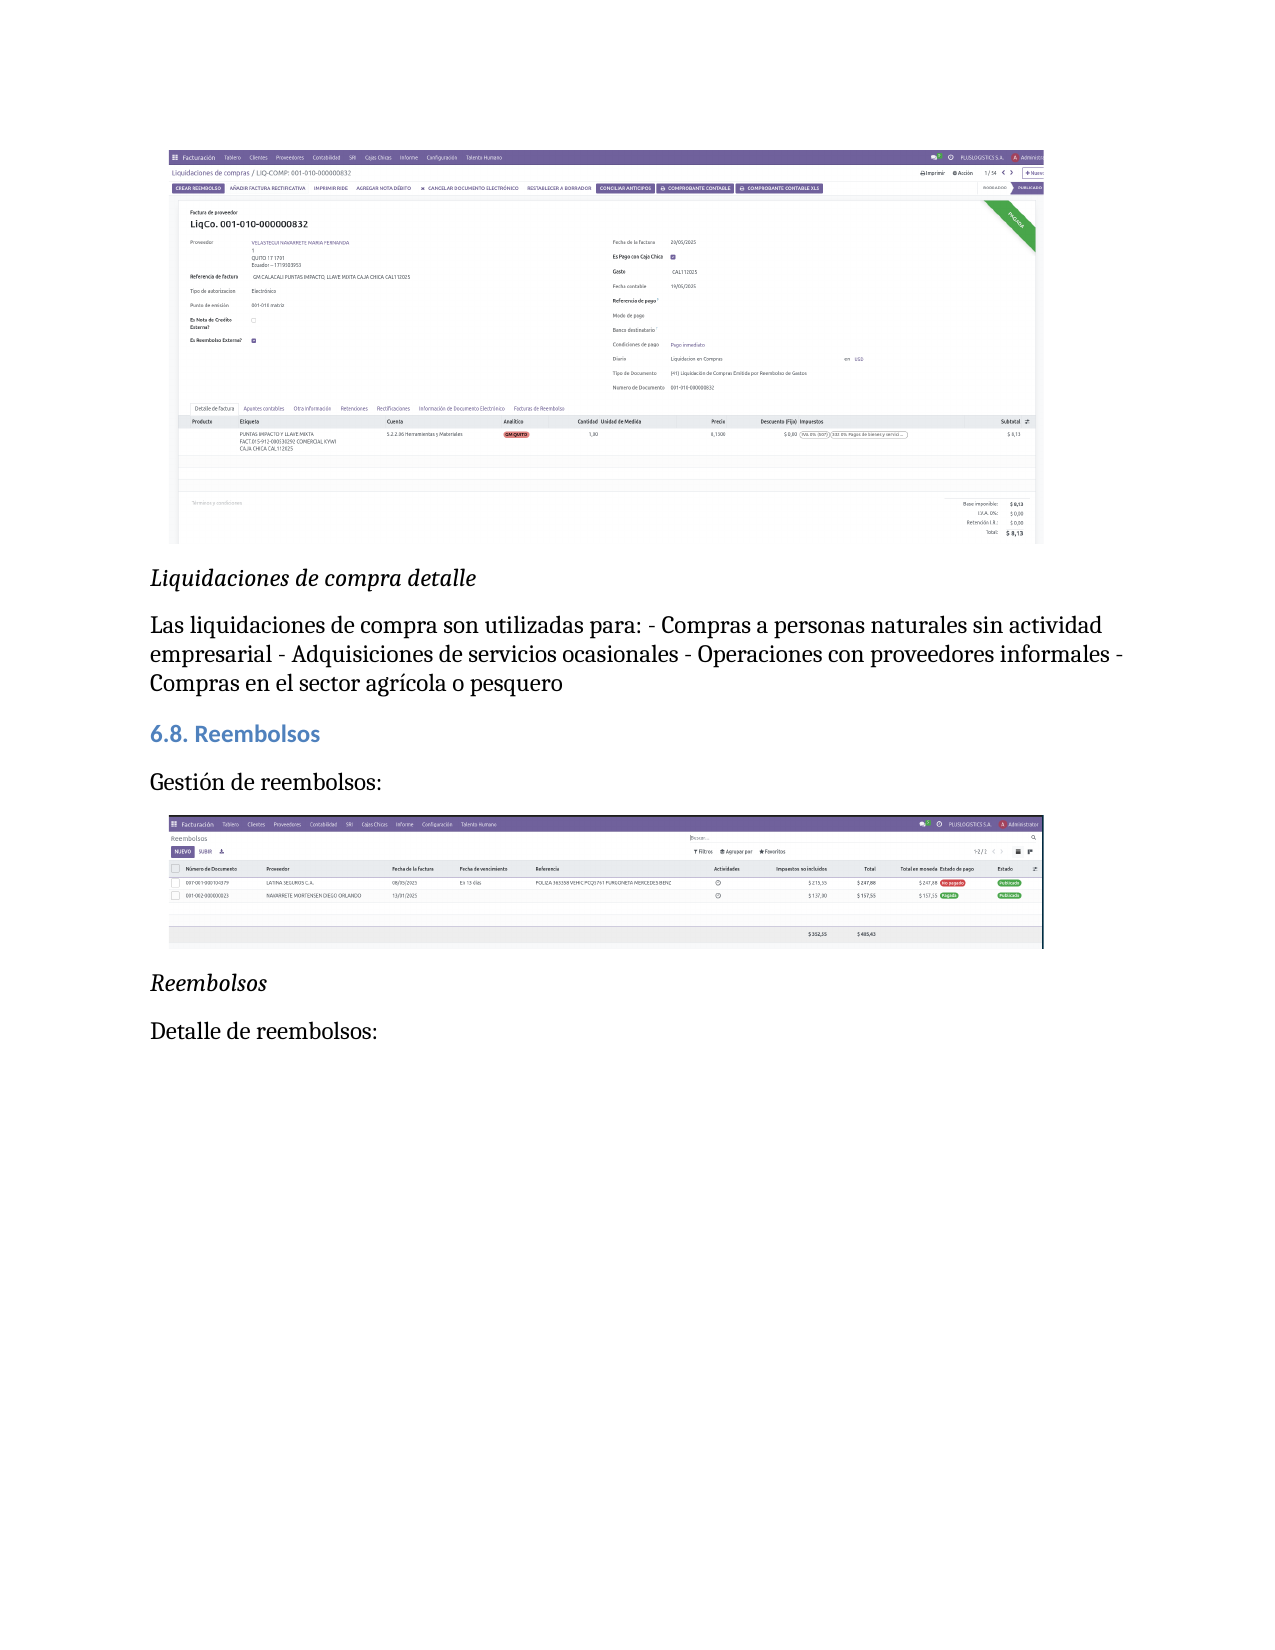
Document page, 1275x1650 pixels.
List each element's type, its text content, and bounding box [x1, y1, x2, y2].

picture [168, 150, 1044, 544]
text Liquidaciones de compra detalle [150, 564, 1125, 593]
subtitle 6.8. Reembolsos [150, 718, 1125, 749]
text Gestión de reembolsos: [150, 768, 1125, 797]
text Reembolsos [150, 969, 1125, 998]
text Las liquidaciones de compra son utilizadas para: - Compras a personas naturales sin actividad empresarial - Adquisiciones de servicios ocasionales - Operaciones con proveedores informales - Compras en el sector agrícola o pesquero [150, 611, 1125, 698]
picture [168, 815, 1044, 949]
text Detalle de reembolsos: [150, 1017, 1125, 1046]
